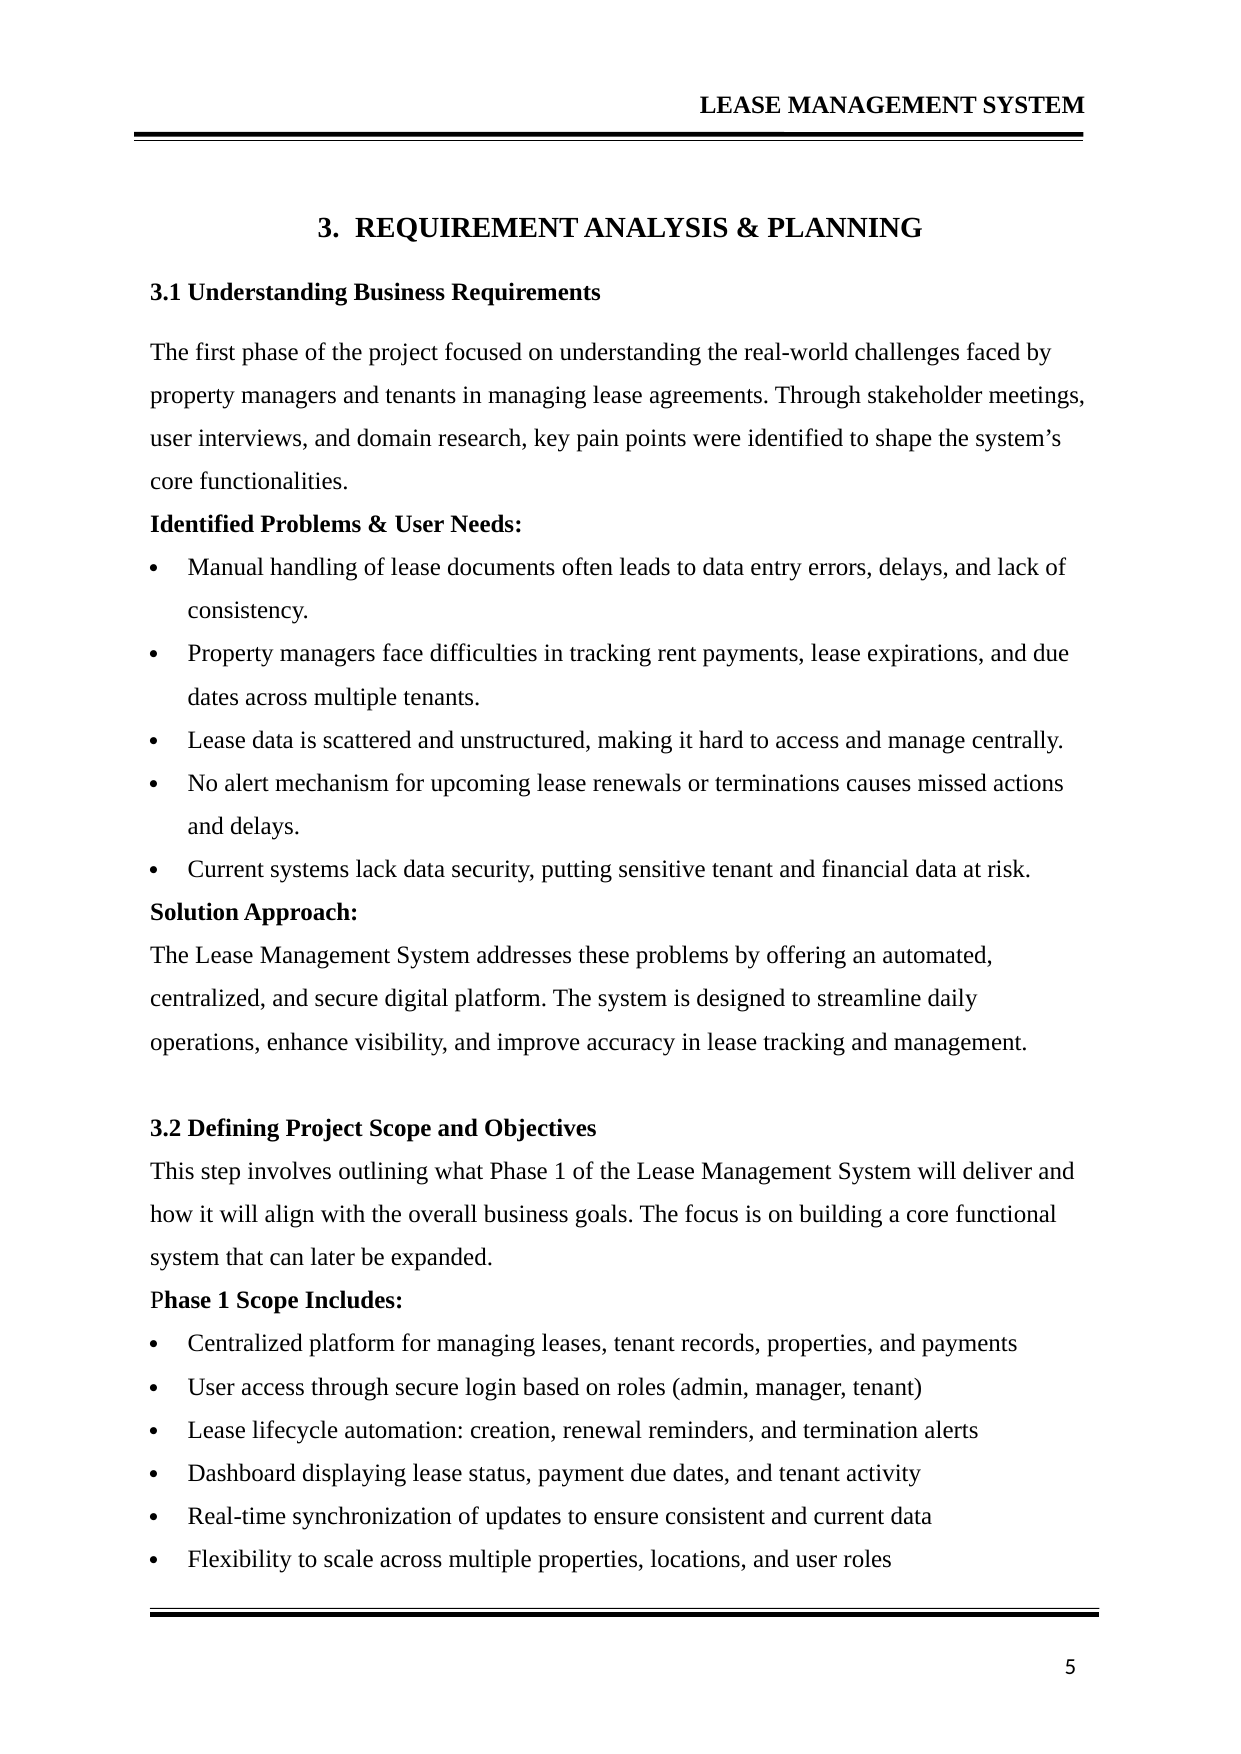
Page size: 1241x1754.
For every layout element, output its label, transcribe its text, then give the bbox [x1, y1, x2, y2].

list Property managers face difficulties in tracking rent payments, lease expirations, and due dates across multiple tenants. [150, 638, 1090, 710]
list Solution Approach: [150, 897, 1090, 926]
list Dashboard displaying lease status, payment due dates, and tenant activity [150, 1458, 1090, 1487]
list REQUIREMENT ANALYSIS & PLANNING [150, 210, 1090, 243]
list Phase 1 Scope Includes: [150, 1285, 1090, 1314]
list Lease lifecycle automation: creation, renewal reminders, and termination alerts [150, 1415, 1090, 1443]
list Identified Problems & User Needs: [150, 509, 1090, 538]
list Current systems lack data security, putting sensitive tenant and financial data at risk. [150, 854, 1090, 883]
list User access through secure login based on roles (admin, manager, tenant) [150, 1372, 1090, 1400]
list Manual handling of lease documents often leads to data entry errors, delays, and lack of consistency. [150, 552, 1090, 624]
list Lease data is scattered and unstructured, making it hard to access and manage centrally. [150, 725, 1090, 753]
list Flexibility to scale across multiple properties, locations, and user roles [150, 1544, 1090, 1573]
list Real-time synchronization of updates to ensure consistent and current data [150, 1501, 1090, 1530]
text 3.1 Understanding Business Requirements [150, 277, 1090, 306]
list Centralized platform for managing leases, tenant records, properties, and payments [150, 1328, 1090, 1357]
list The first phase of the project focused on understanding the real-world challenges faced by property managers and tenants in managing lease agreements. Through stakeholder meetings, user interviews, and domain research, key pain points were identified to shape the system’s core functionalities. [150, 337, 1090, 495]
list 3.2 Defining Project Scope and Objectives [150, 1113, 1090, 1142]
list No alert mechanism for upcoming lease renewals or terminations causes missed actions and delays. [150, 768, 1090, 840]
list This step involves outlining what Phase 1 of the Lease Management System will deliver and how it will align with the overall business goals. The focus is on building a core functional system that can later be expanded. [150, 1156, 1090, 1271]
list The Lease Management System addresses these problems by offering an automated, centralized, and secure digital platform. The system is designed to streamline daily operations, enhance visibility, and improve accuracy in lease tracking and management. [150, 940, 1090, 1055]
